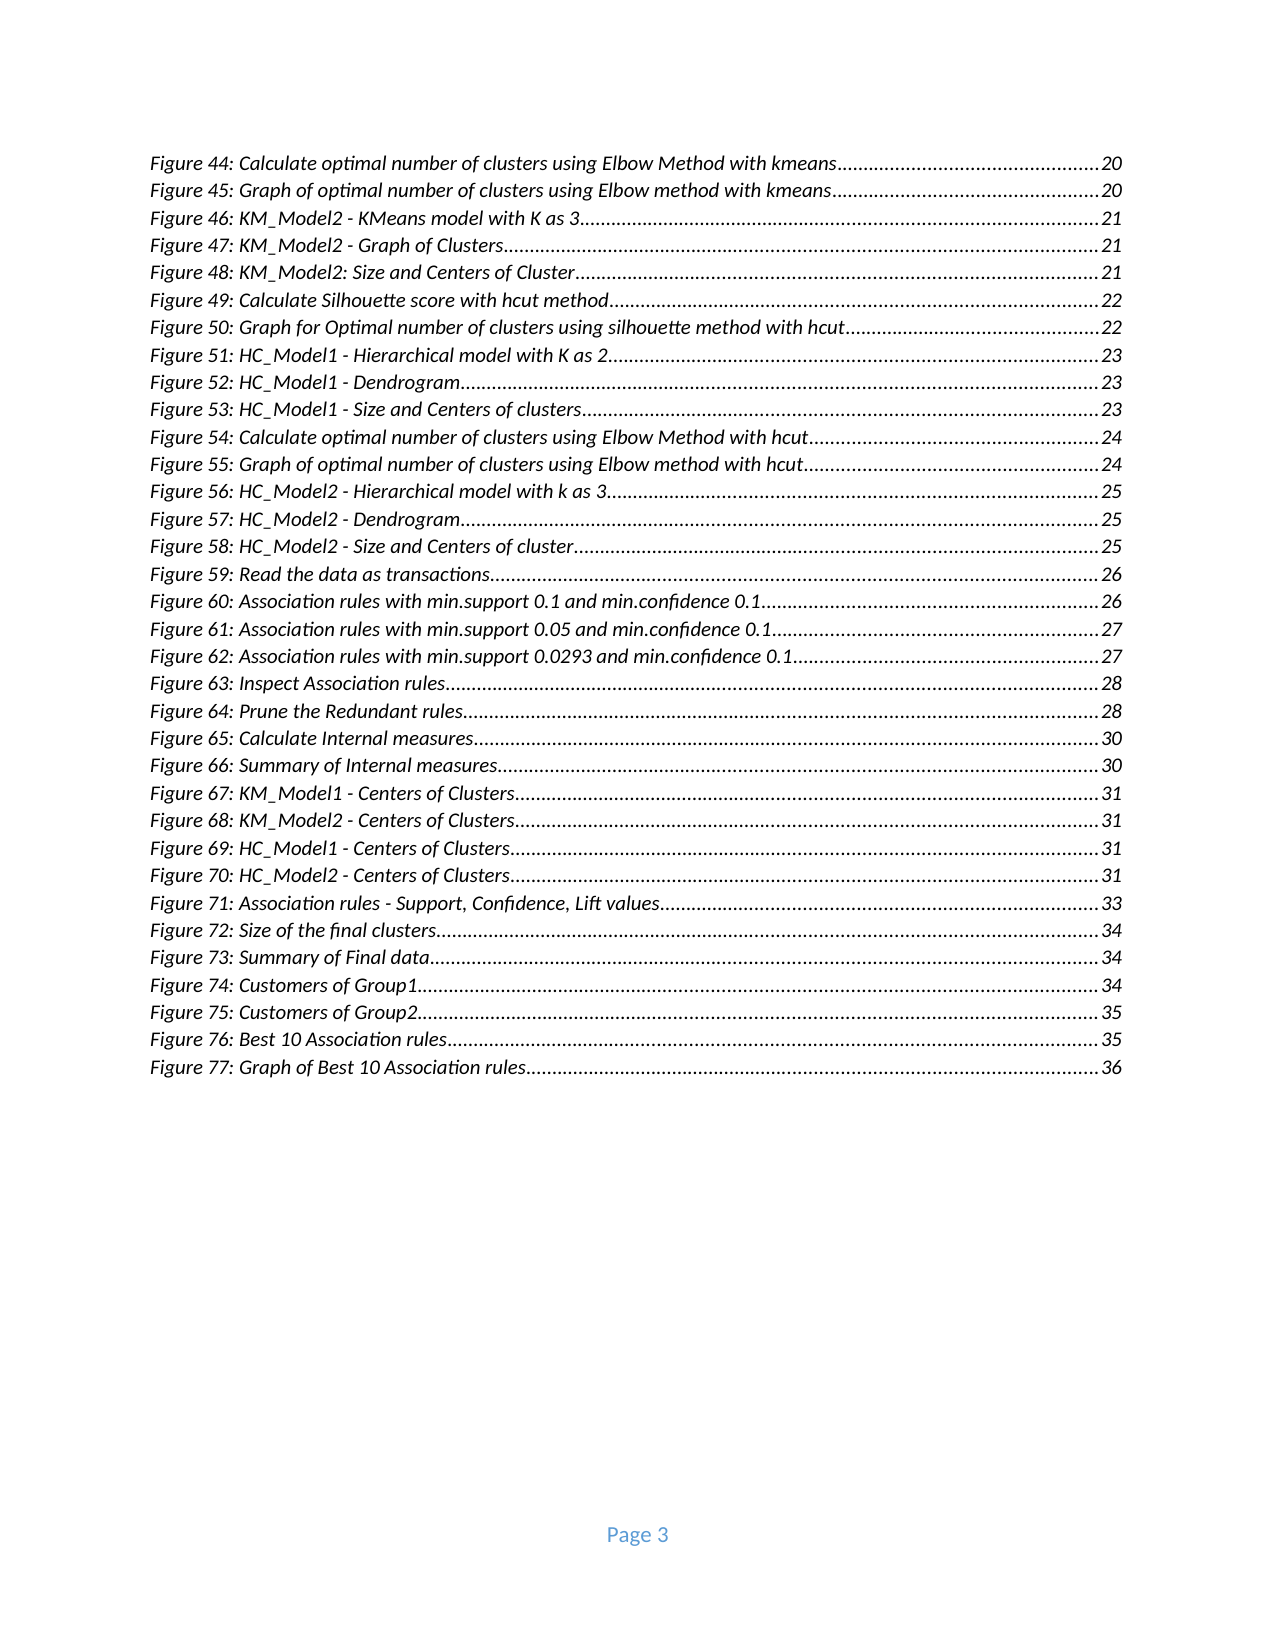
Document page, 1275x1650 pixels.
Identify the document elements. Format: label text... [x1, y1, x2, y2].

text Figure 50: Graph for Optimal number of clusters using silhouette method with hcut 22 [150, 314, 1125, 340]
text Figure 68: KM_Model2 - Centers of Clusters 31 [150, 807, 1125, 833]
text Figure 49: Calculate Silhouette score with hcut method 22 [150, 287, 1125, 312]
text Figure 48: KM_Model2: Size and Centers of Cluster 21 [150, 259, 1125, 285]
text Figure 58: HC_Model2 - Size and Centers of cluster 25 [150, 533, 1125, 559]
text Figure 64: Prune the Redundant rules 28 [150, 698, 1125, 723]
text Figure 51: HC_Model1 - Hierarchical model with K as 2 23 [150, 342, 1125, 367]
text Figure 53: HC_Model1 - Size and Centers of clusters 23 [150, 397, 1125, 422]
text Figure 54: Calculate optimal number of clusters using Elbow Method with hcut 24 [150, 424, 1125, 449]
text Figure 67: KM_Model1 - Centers of Clusters 31 [150, 780, 1125, 806]
text Figure 66: Summary of Internal measures 30 [150, 753, 1125, 778]
text Figure 52: HC_Model1 - Dendrogram 23 [150, 369, 1125, 394]
text Figure 55: Graph of optimal number of clusters using Elbow method with hcut 24 [150, 451, 1125, 477]
text Figure 75: Customers of Group2 35 [150, 999, 1125, 1025]
text Figure 57: HC_Model2 - Dendrogram 25 [150, 506, 1125, 532]
text Figure 63: Inspect Association rules 28 [150, 671, 1125, 696]
text Figure 70: HC_Model2 - Centers of Clusters 31 [150, 862, 1125, 888]
text Figure 46: KM_Model2 - KMeans model with K as 3 21 [150, 205, 1125, 230]
text Figure 44: Calculate optimal number of clusters using Elbow Method with kmeans 20 [150, 150, 1125, 175]
text Figure 71: Association rules - Support, Confidence, Lift values 33 [150, 890, 1125, 915]
text Figure 65: Calculate Internal measures 30 [150, 725, 1125, 751]
text Figure 76: Best 10 Association rules 35 [150, 1027, 1125, 1052]
text Figure 59: Read the data as transactions 26 [150, 561, 1125, 586]
text Figure 62: Association rules with min.support 0.0293 and min.confidence 0.1 27 [150, 643, 1125, 668]
text Figure 47: KM_Model2 - Graph of Clusters 21 [150, 232, 1125, 258]
text Figure 45: Graph of optimal number of clusters using Elbow method with kmeans 20 [150, 177, 1125, 203]
text Figure 69: HC_Model1 - Centers of Clusters 31 [150, 835, 1125, 860]
text Figure 72: Size of the final clusters 34 [150, 917, 1125, 942]
text Figure 73: Summary of Final data 34 [150, 944, 1125, 970]
text Figure 77: Graph of Best 10 Association rules 36 [150, 1054, 1125, 1079]
text Figure 74: Customers of Group1 34 [150, 972, 1125, 997]
text Figure 60: Association rules with min.support 0.1 and min.confidence 0.1 26 [150, 588, 1125, 614]
text Figure 61: Association rules with min.support 0.05 and min.confidence 0.1 27 [150, 616, 1125, 641]
text Figure 56: HC_Model2 - Hierarchical model with k as 3 25 [150, 479, 1125, 504]
